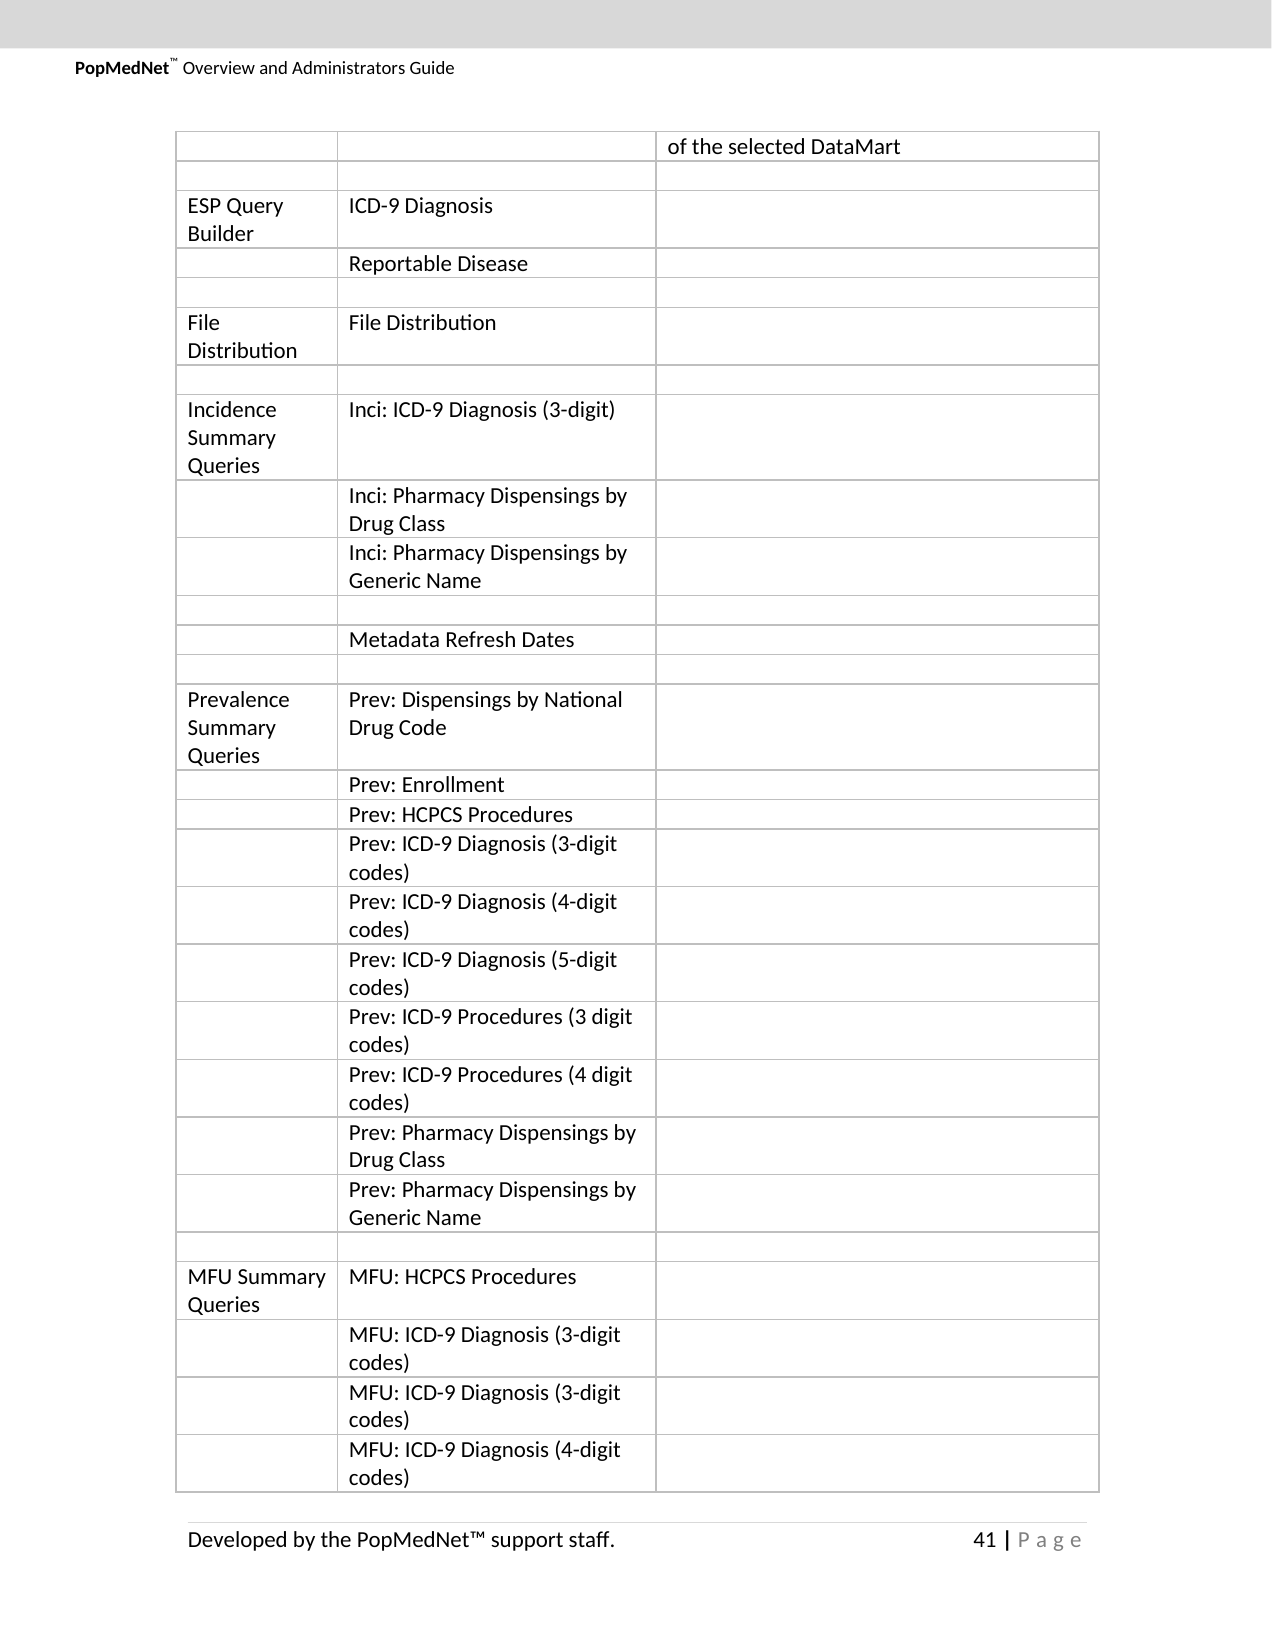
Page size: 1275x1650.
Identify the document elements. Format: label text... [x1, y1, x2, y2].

table_cell MFU Summary Queries [177, 1262, 337, 1318]
table_cell [657, 596, 1098, 624]
table_cell [338, 596, 655, 624]
table_cell [657, 366, 1098, 394]
table_cell File Distribution [177, 308, 337, 364]
table_cell [177, 162, 337, 190]
table_cell MFU: ICD-9 Diagnosis (4-digit codes) [338, 1435, 655, 1491]
table_cell [177, 1060, 337, 1116]
table_cell [177, 538, 337, 594]
table_cell [657, 800, 1098, 828]
table_cell [177, 132, 337, 160]
table_cell [657, 1320, 1098, 1376]
table_cell [177, 1378, 337, 1434]
table_cell Inci: Pharmacy Dispensings by Drug Class [338, 481, 655, 537]
table_cell [177, 1118, 337, 1174]
table_cell [657, 308, 1098, 364]
table_cell [657, 1002, 1098, 1058]
table_cell [338, 278, 655, 306]
table_cell ESP Query Builder [177, 191, 337, 247]
table_cell Prev: ICD-9 Diagnosis (3-digit codes) [338, 830, 655, 886]
table_cell Prev: Enrollment [338, 771, 655, 798]
table_cell [177, 655, 337, 683]
table_cell [657, 278, 1098, 306]
table_cell [177, 945, 337, 1001]
table_cell [177, 830, 337, 886]
table_cell [657, 1378, 1098, 1434]
table_cell [657, 1233, 1098, 1261]
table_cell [657, 132, 1098, 160]
table_cell Prevalence Summary Queries [177, 685, 337, 769]
table_cell [657, 945, 1098, 1001]
table_cell Prev: ICD-9 Procedures (3 digit codes) [338, 1002, 655, 1058]
table_cell [177, 1002, 337, 1058]
table_cell [657, 249, 1098, 277]
table_cell [657, 626, 1098, 654]
table_cell [177, 249, 337, 277]
table_cell Prev: ICD-9 Diagnosis (5-digit codes) [338, 945, 655, 1001]
table_cell MFU: ICD-9 Diagnosis (3-digit codes) [338, 1378, 655, 1434]
table_cell [177, 771, 337, 798]
table_cell [657, 162, 1098, 190]
table_cell Prev: HCPCS Procedures [338, 800, 655, 828]
table_cell Prev: Dispensings by National Drug Code [338, 685, 655, 769]
table_cell [657, 1060, 1098, 1116]
table_cell [657, 685, 1098, 769]
table_cell [177, 626, 337, 654]
table_cell [657, 830, 1098, 886]
table_cell [657, 1435, 1098, 1491]
table_cell [177, 1233, 337, 1261]
table_cell Inci: ICD-9 Diagnosis (3-digit) [338, 395, 655, 479]
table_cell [338, 132, 655, 160]
table_cell [177, 800, 337, 828]
table_cell [657, 1175, 1098, 1231]
table_cell [657, 1118, 1098, 1174]
table_cell Prev: Pharmacy Dispensings by Drug Class [338, 1118, 655, 1174]
table_cell [338, 1233, 655, 1261]
table_cell MFU: ICD-9 Diagnosis (3-digit codes) [338, 1320, 655, 1376]
table_cell [177, 887, 337, 943]
table_cell [657, 1262, 1098, 1318]
table_cell [177, 1435, 337, 1491]
table_cell [177, 366, 337, 394]
table_cell [177, 481, 337, 537]
table_cell Incidence Summary Queries [177, 395, 337, 479]
table_cell [177, 596, 337, 624]
table_cell [177, 1320, 337, 1376]
table_cell Prev: Pharmacy Dispensings by Generic Name [338, 1175, 655, 1231]
table_cell File Distribution [338, 308, 655, 364]
table_cell [177, 1175, 337, 1231]
table_cell [338, 366, 655, 394]
table_cell [338, 162, 655, 190]
table_cell [657, 771, 1098, 798]
table_cell [657, 538, 1098, 594]
table_cell [657, 887, 1098, 943]
table_cell ICD-9 Diagnosis [338, 191, 655, 247]
table_cell [177, 278, 337, 306]
table_cell [657, 395, 1098, 479]
table_cell Reportable Disease [338, 249, 655, 277]
table_cell Prev: ICD-9 Diagnosis (4-digit codes) [338, 887, 655, 943]
table_cell [338, 655, 655, 683]
table_cell [657, 655, 1098, 683]
table_cell [657, 191, 1098, 247]
table_cell MFU: HCPCS Procedures [338, 1262, 655, 1318]
table_cell Prev: ICD-9 Procedures (4 digit codes) [338, 1060, 655, 1116]
table_cell Inci: Pharmacy Dispensings by Generic Name [338, 538, 655, 594]
table_cell Metadata Refresh Dates [338, 626, 655, 654]
table_cell [657, 481, 1098, 537]
